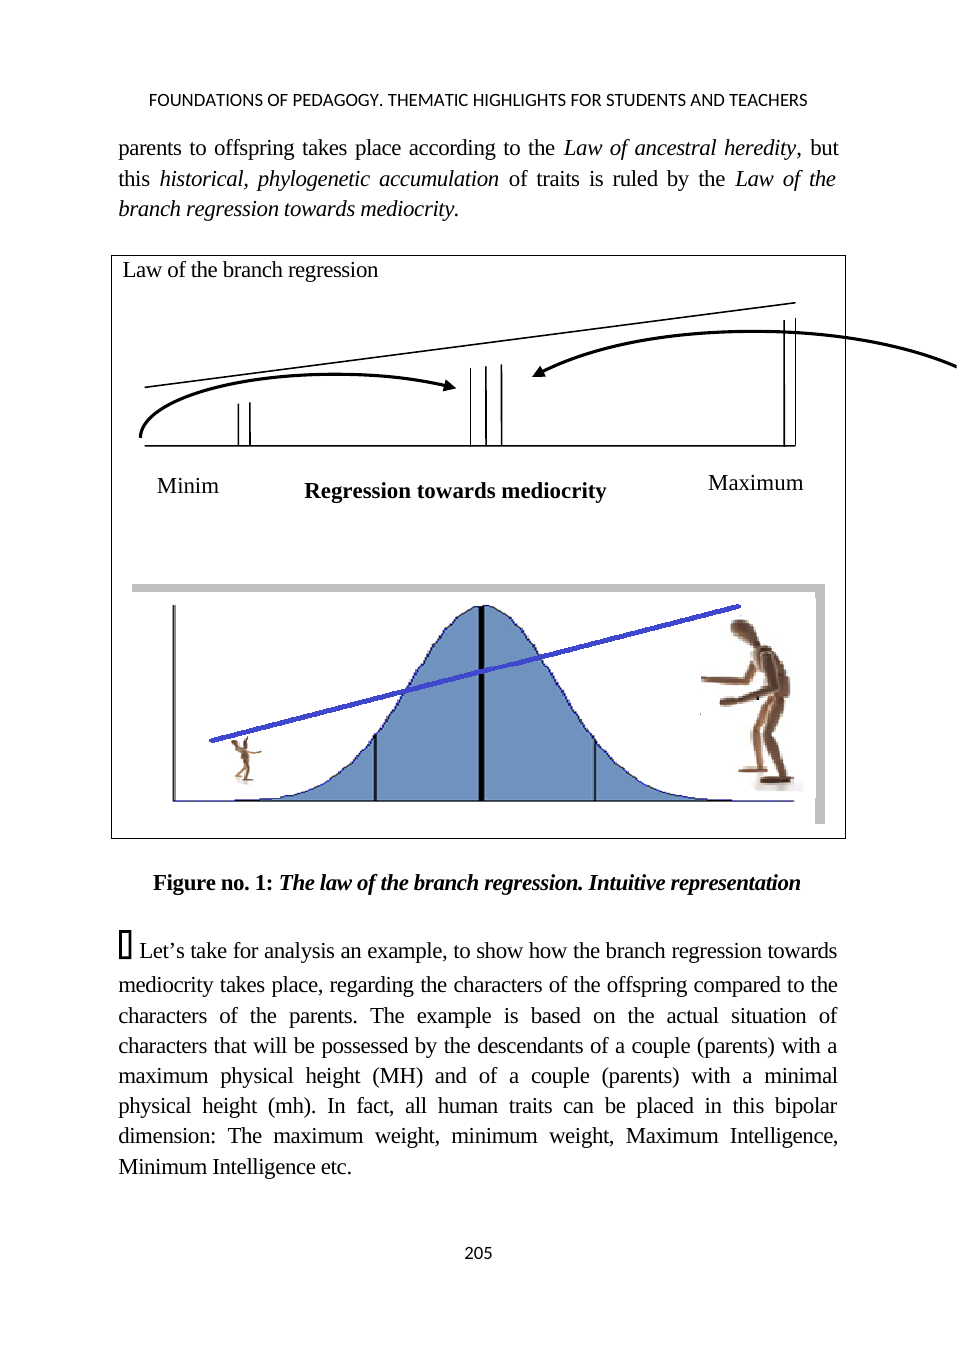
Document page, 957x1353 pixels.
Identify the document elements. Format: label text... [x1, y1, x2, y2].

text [118, 134, 838, 221]
picture [122, 583, 829, 834]
text Let’s take for analysis an example, to show how the branch regression towards mediocrity takes place, regarding the characters of the offspring compared to the characters of the parents. The example is based on the actual situation of characters that will be possessed by the descendants of a couple (parents) with a maximum physical height (MH) and of a couple (parents) with a minimal physical height (mh). In fact, all human traits can be placed in this bipolar dimension: The maximum weight, minimum weight, Maximum Intelligence, Minimum Intelligence etc. [118, 930, 838, 1179]
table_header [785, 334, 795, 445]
text Figure no. 1: The law of the branch regression. Intuitive representation [118, 869, 838, 896]
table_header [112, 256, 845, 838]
